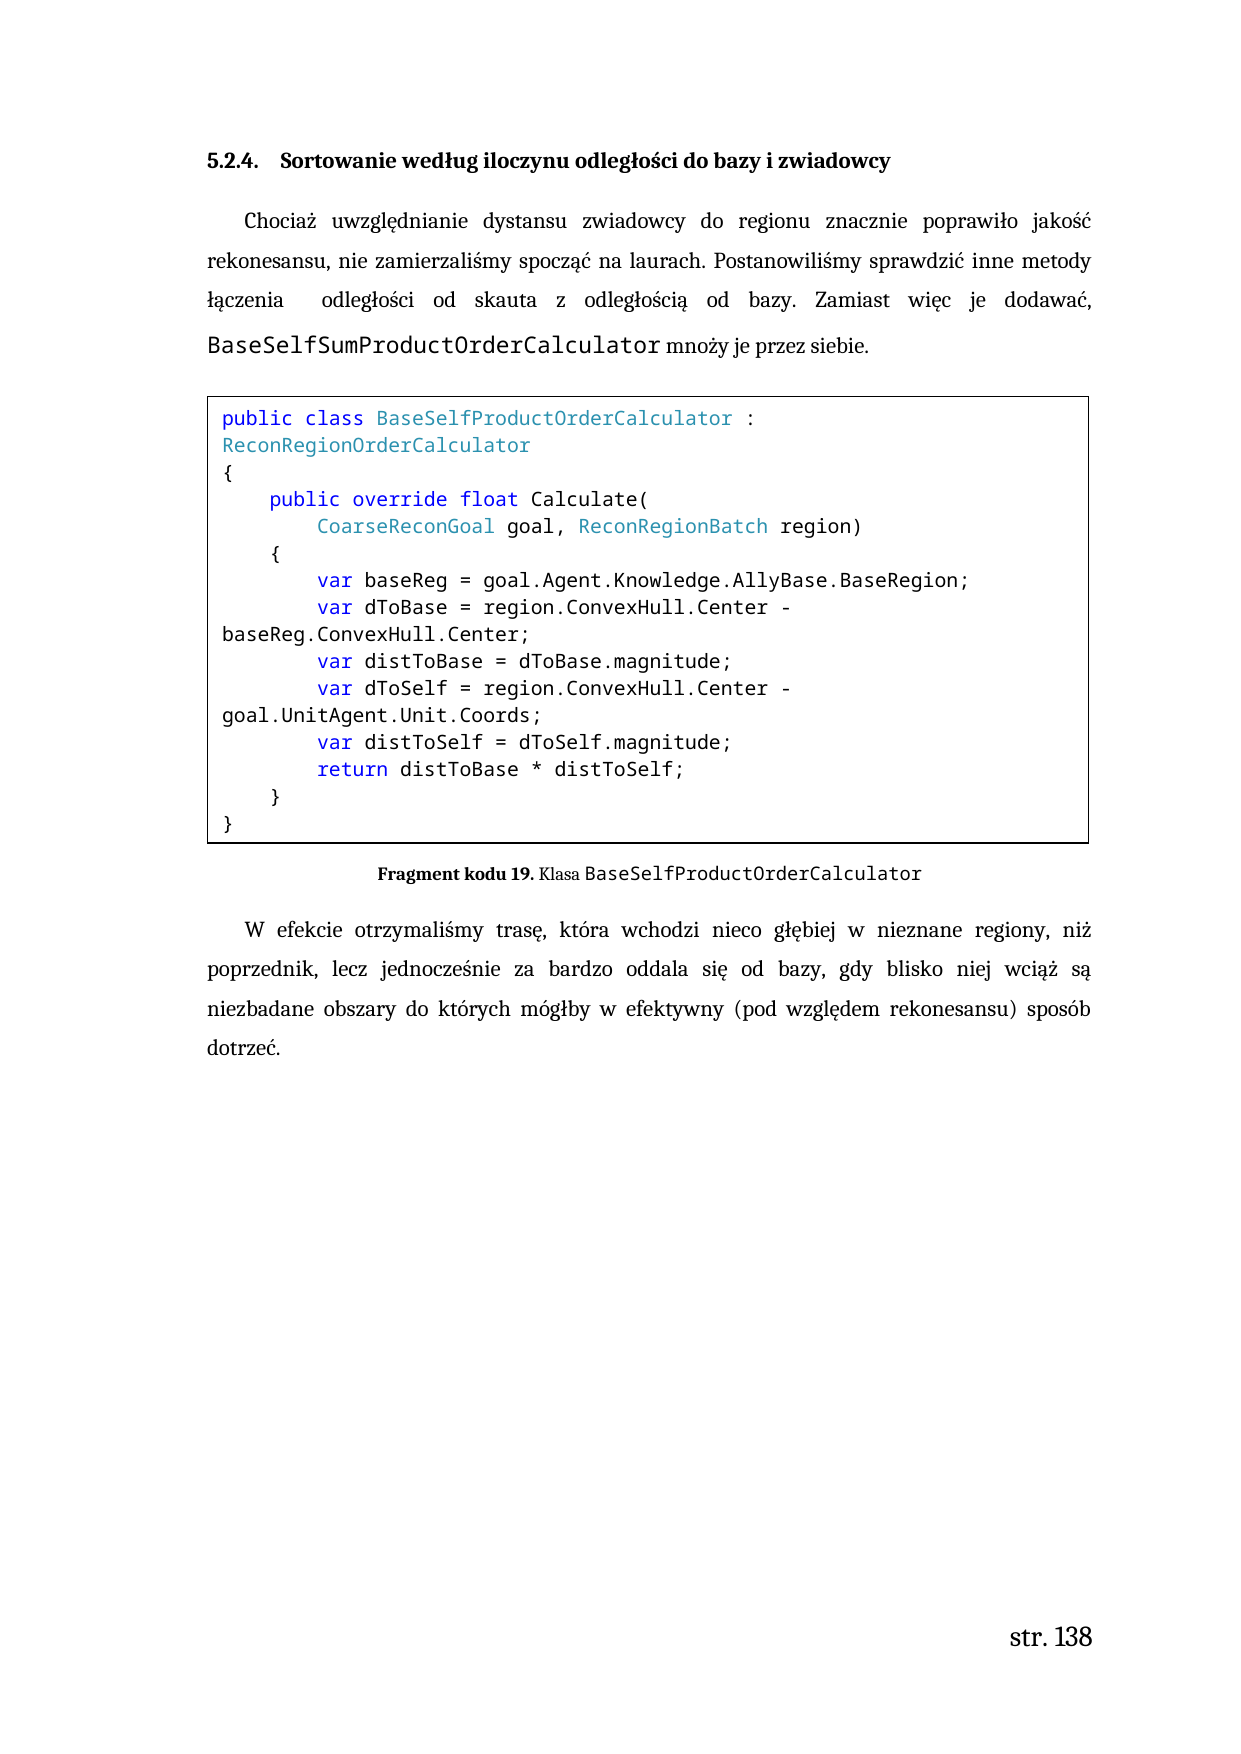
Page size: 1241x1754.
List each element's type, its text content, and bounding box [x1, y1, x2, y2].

subtitle Sortowanie według iloczynu odległości do bazy i zwiadowcy [207, 148, 1092, 174]
text Chociaż uwzględnianie dystansu zwiadowcy do regionu znacznie poprawiło jakość rekonesansu, nie zamierzaliśmy spocząć na laurach. Postanowiliśmy sprawdzić inne metody łączenia odległości od skauta z odległością od bazy. Zamiast więc je dodawać, BaseSelfSumProductOrderCalculator mnoży je przez siebie. [207, 208, 1092, 360]
text W efekcie otrzymaliśmy trasę, która wchodzi nieco głębiej w nieznane regiony, niż poprzednik, lecz jednocześnie za bardzo oddala się od bazy, gdy blisko niej wciąż są niezbadane obszary do których mógłby w efektywny (pod względem rekonesansu) sposób dotrzeć. [207, 917, 1092, 1061]
